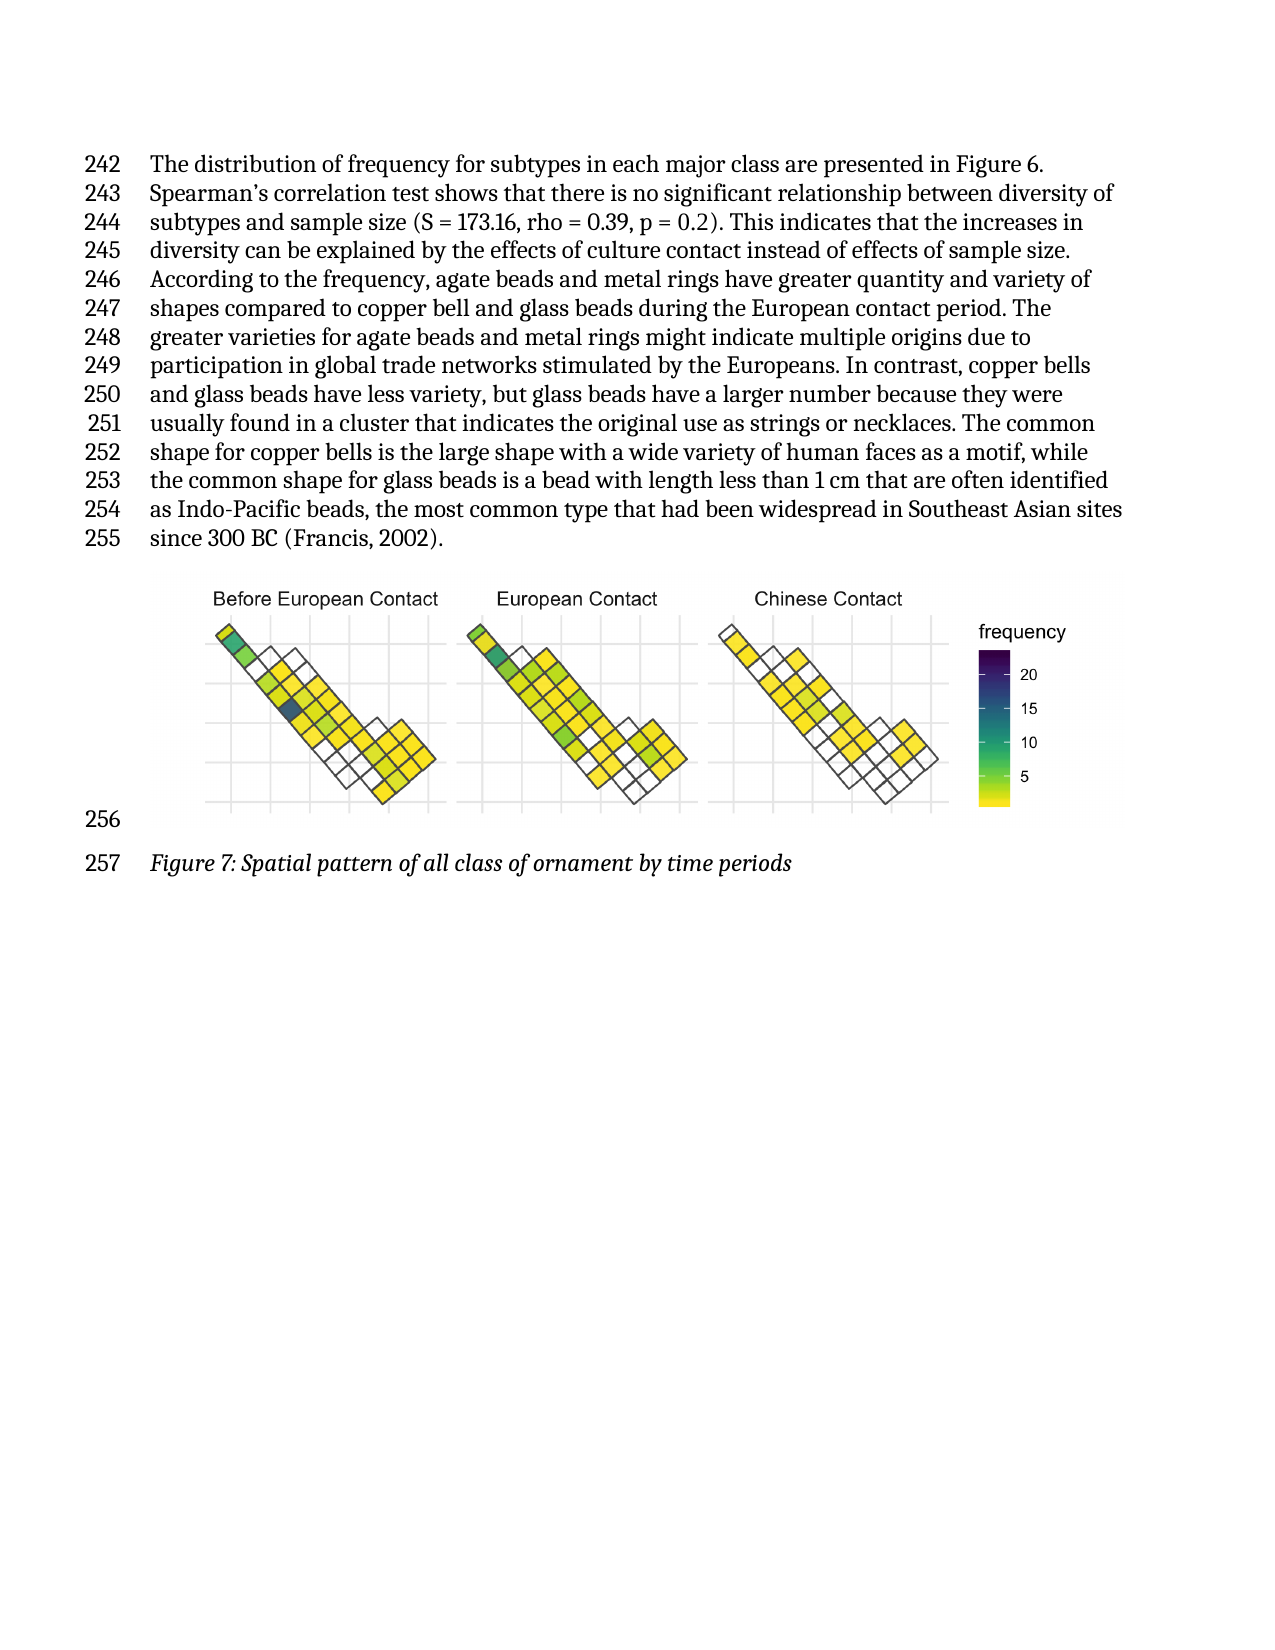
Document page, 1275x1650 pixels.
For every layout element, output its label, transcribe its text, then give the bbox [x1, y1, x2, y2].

picture [150, 571, 1125, 828]
text The distribution of frequency for subtypes in each major class are presented in Figure 6. Spearman’s correlation test shows that there is no significant relationship between diversity of subtypes and sample size (S = 173.16, rho = 0.39, p = ). This indicates that the increases in diversity can be explained by the effects of culture contact instead of effects of sample size. According to the frequency, agate beads and metal rings have greater quantity and variety of shapes compared to copper bell and glass beads during the European contact period. The greater varieties for agate beads and metal rings might indicate multiple origins due to participation in global trade networks stimulated by the Europeans. In contrast, copper bells and glass beads have less variety, but glass beads have a larger number because they were usually found in a cluster that indicates the original use as strings or necklaces. The common shape for copper bells is the large shape with a wide variety of human faces as a motif, while the common shape for glass beads is a bead with length less than 1 cm that are often identified as Indo-Pacific beads, the most common type that had been widespread in Southeast Asian sites since 300 BC (Francis, 2002). [150, 150, 1125, 552]
text Figure 7: Spatial pattern of all class of ornament by time periods [150, 848, 1125, 877]
